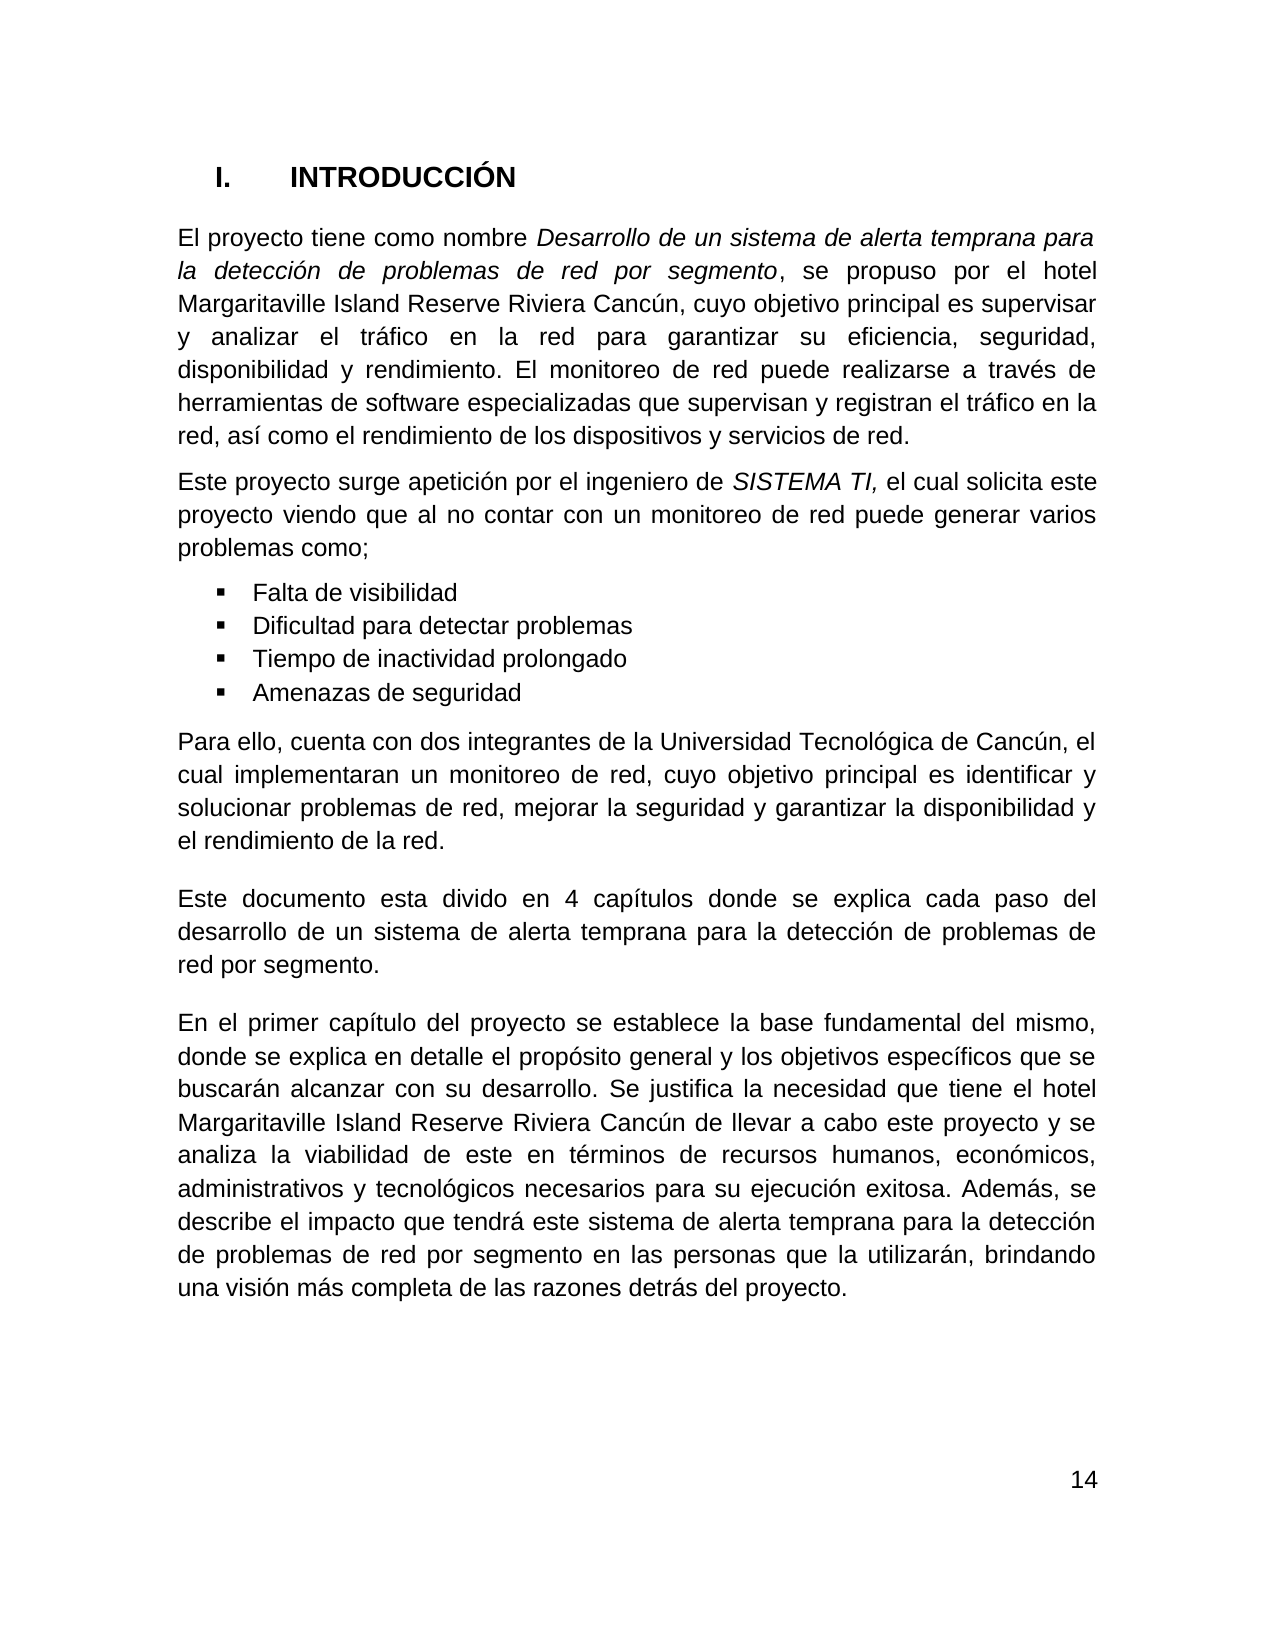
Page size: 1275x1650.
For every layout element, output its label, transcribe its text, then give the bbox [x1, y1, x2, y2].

text En el primer capítulo del proyecto se establece la base fundamental del mismo, donde se explica en detalle el propósito general y los objetivos específicos que se buscarán alcanzar con su desarrollo. Se justifica la necesidad que tiene el hotel Margaritaville Island Reserve Riviera Cancún de llevar a cabo este proyecto y se analiza la viabilidad de este en términos de recursos humanos, económicos, administrativos y tecnológicos necesarios para su ejecución exitosa. Además, se describe el impacto que tendrá este sistema de alerta temprana para la detección de problemas de red por segmento en las personas que la utilizarán, brindando una visión más completa de las razones detrás del proyecto. [177, 1008, 1098, 1301]
subtitle INTRODUCCIÓN [215, 160, 1098, 194]
list Tiempo de inactividad prolongado [215, 644, 1098, 673]
list Dificultad para detectar problemas [215, 611, 1098, 640]
text Este proyecto surge apetición por el ingeniero de SISTEMA TI, el cual solicita este proyecto viendo que al no contar con un monitoreo de red puede generar varios problemas como; [177, 467, 1098, 561]
text Este documento esta divido en 4 capítulos donde se explica cada paso del desarrollo de un sistema de alerta temprana para la detección de problemas de red por segmento. [177, 884, 1098, 979]
text El proyecto tiene como nombre Desarrollo de un sistema de alerta temprana para la detección de problemas de red por segmento, se propuso por el hotel Margaritaville Island Reserve Riviera Cancún, cuyo objetivo principal es supervisar y analizar el tráfico en la red para garantizar su eficiencia, seguridad, disponibilidad y rendimiento. El monitoreo de red puede realizarse a través de herramientas de software especializadas que supervisan y registran el tráfico en la red, así como el rendimiento de los dispositivos y servicios de red. [177, 223, 1098, 450]
text Para ello, cuenta con dos integrantes de la Universidad Tecnológica de Cancún, el cual implementaran un monitoreo de red, cuyo objetivo principal es identificar y solucionar problemas de red, mejorar la seguridad y garantizar la disponibilidad y el rendimiento de la red. [177, 727, 1098, 855]
list Falta de visibilidad [215, 578, 1098, 607]
list Amenazas de seguridad [215, 677, 1098, 706]
